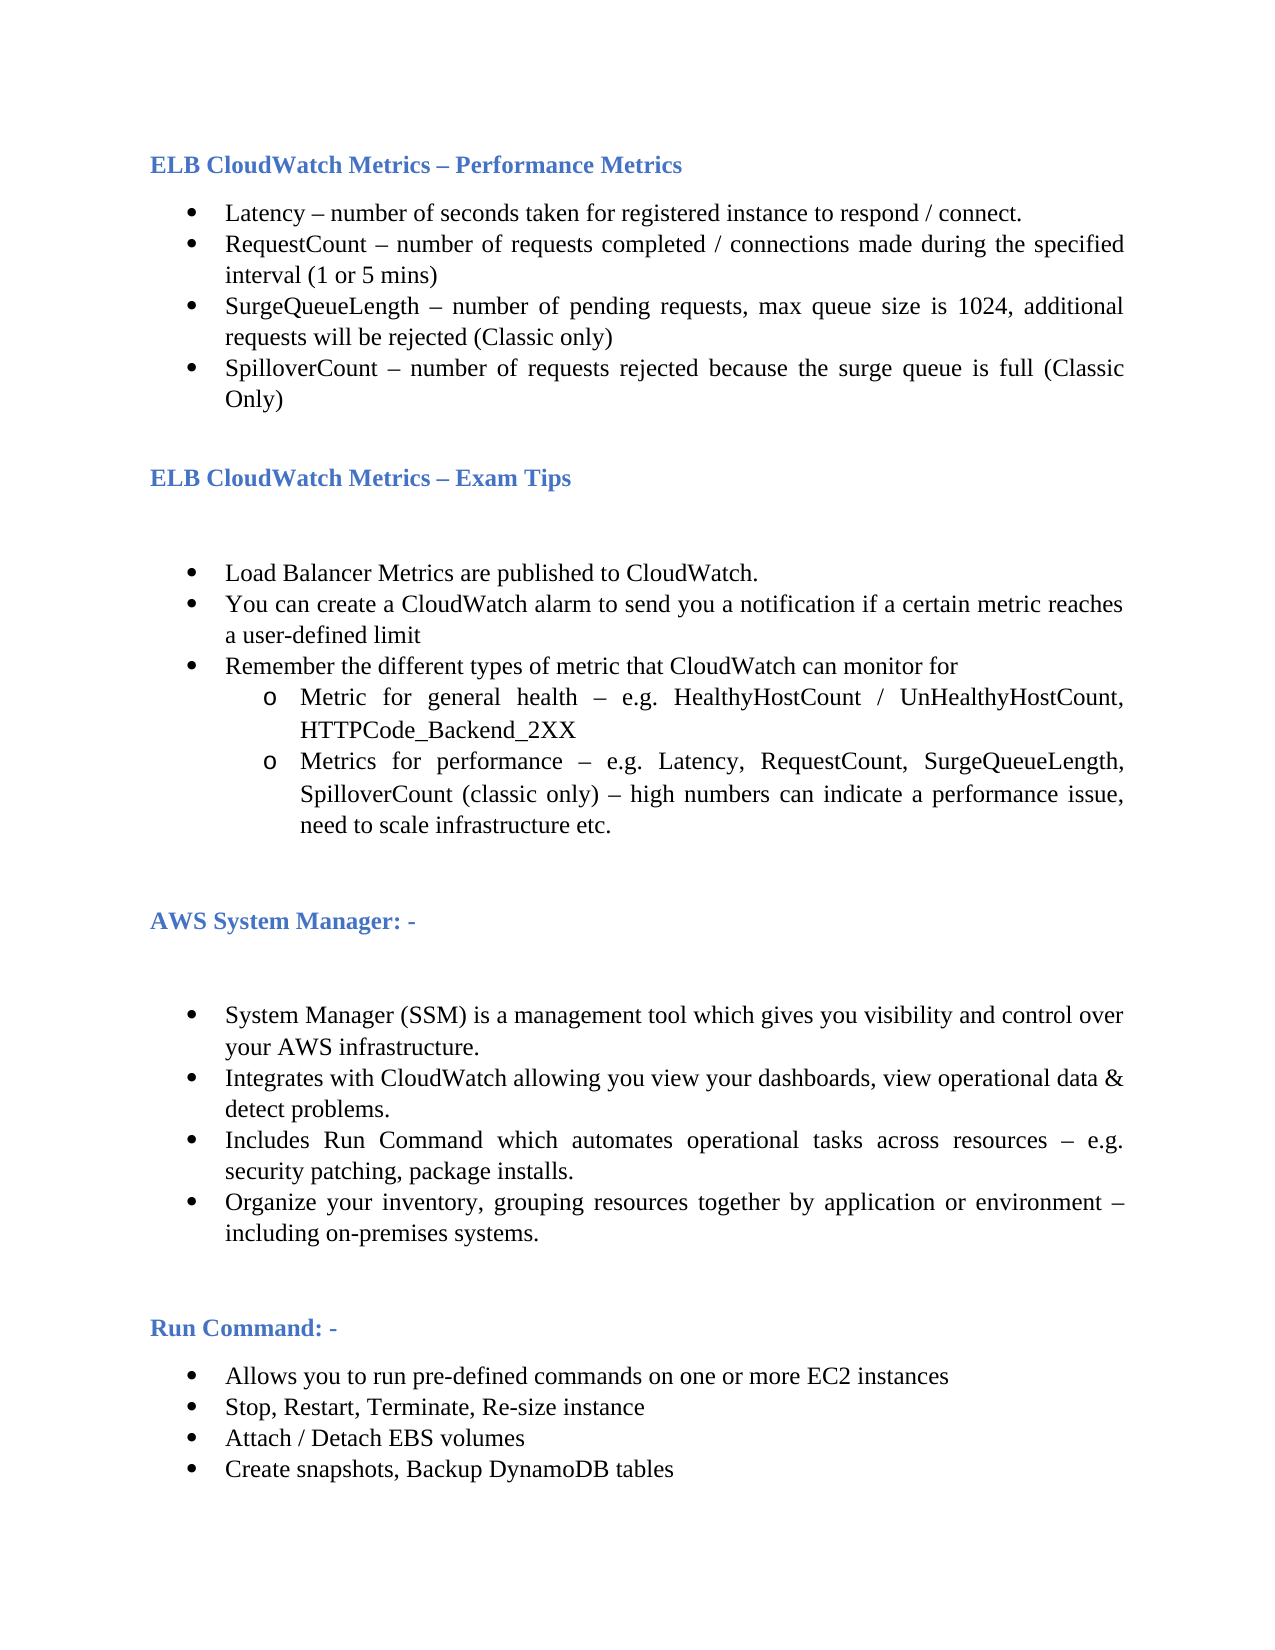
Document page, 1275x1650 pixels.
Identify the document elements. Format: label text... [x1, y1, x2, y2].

list Metrics for performance – e.g. Latency, RequestCount, SurgeQueueLength, SpilloverCount (classic only) – high numbers can indicate a performance issue, need to scale infrastructure etc. [262, 746, 1125, 839]
text AWS System Manager: - [150, 906, 1125, 935]
list Metric for general health – e.g. HealthyHostCount / UnHealthyHostCount, HTTPCode_Backend_2XX [262, 682, 1125, 744]
list SpilloverCount – number of requests rejected because the surge queue is full (Classic Only) [187, 353, 1125, 413]
list Load Balancer Metrics are published to CloudWatch. [187, 558, 1125, 587]
list You can create a CloudWatch alarm to send you a notification if a certain metric reaches a user-defined limit [187, 589, 1125, 649]
text ELB CloudWatch Metrics – Performance Metrics [150, 150, 1125, 179]
list Create snapshots, Backup DynamoDB tables [187, 1454, 1125, 1483]
list Attach / Detach EBS volumes [187, 1423, 1125, 1452]
list System Manager (SSM) is a management tool which gives you visibility and control over your AWS infrastructure. [187, 1001, 1125, 1060]
list Organize your inventory, grouping resources together by application or environment – including on-premises systems. [187, 1187, 1125, 1247]
list Integrates with CloudWatch allowing you view your dashboards, view operational data & detect problems. [187, 1063, 1125, 1122]
list Allows you to run pre-defined commands on one or more EC2 instances [187, 1361, 1125, 1390]
list Stop, Restart, Terminate, Re-size instance [187, 1392, 1125, 1421]
list Latency – number of seconds taken for registered instance to respond / connect. [187, 198, 1125, 226]
list Includes Run Command which automates operational tasks across resources – e.g. security patching, package installs. [187, 1125, 1125, 1184]
text ELB CloudWatch Metrics – Exam Tips [150, 463, 1125, 491]
list SurgeQueueLength – number of pending requests, max queue size is 1024, additional requests will be rejected (Classic only) [187, 291, 1125, 351]
list RequestCount – number of requests completed / connections made during the specified interval (1 or 5 mins) [187, 229, 1125, 288]
list Remember the different types of metric that CloudWatch can monitor for [187, 651, 1125, 680]
text Run Command: - [150, 1313, 1125, 1342]
